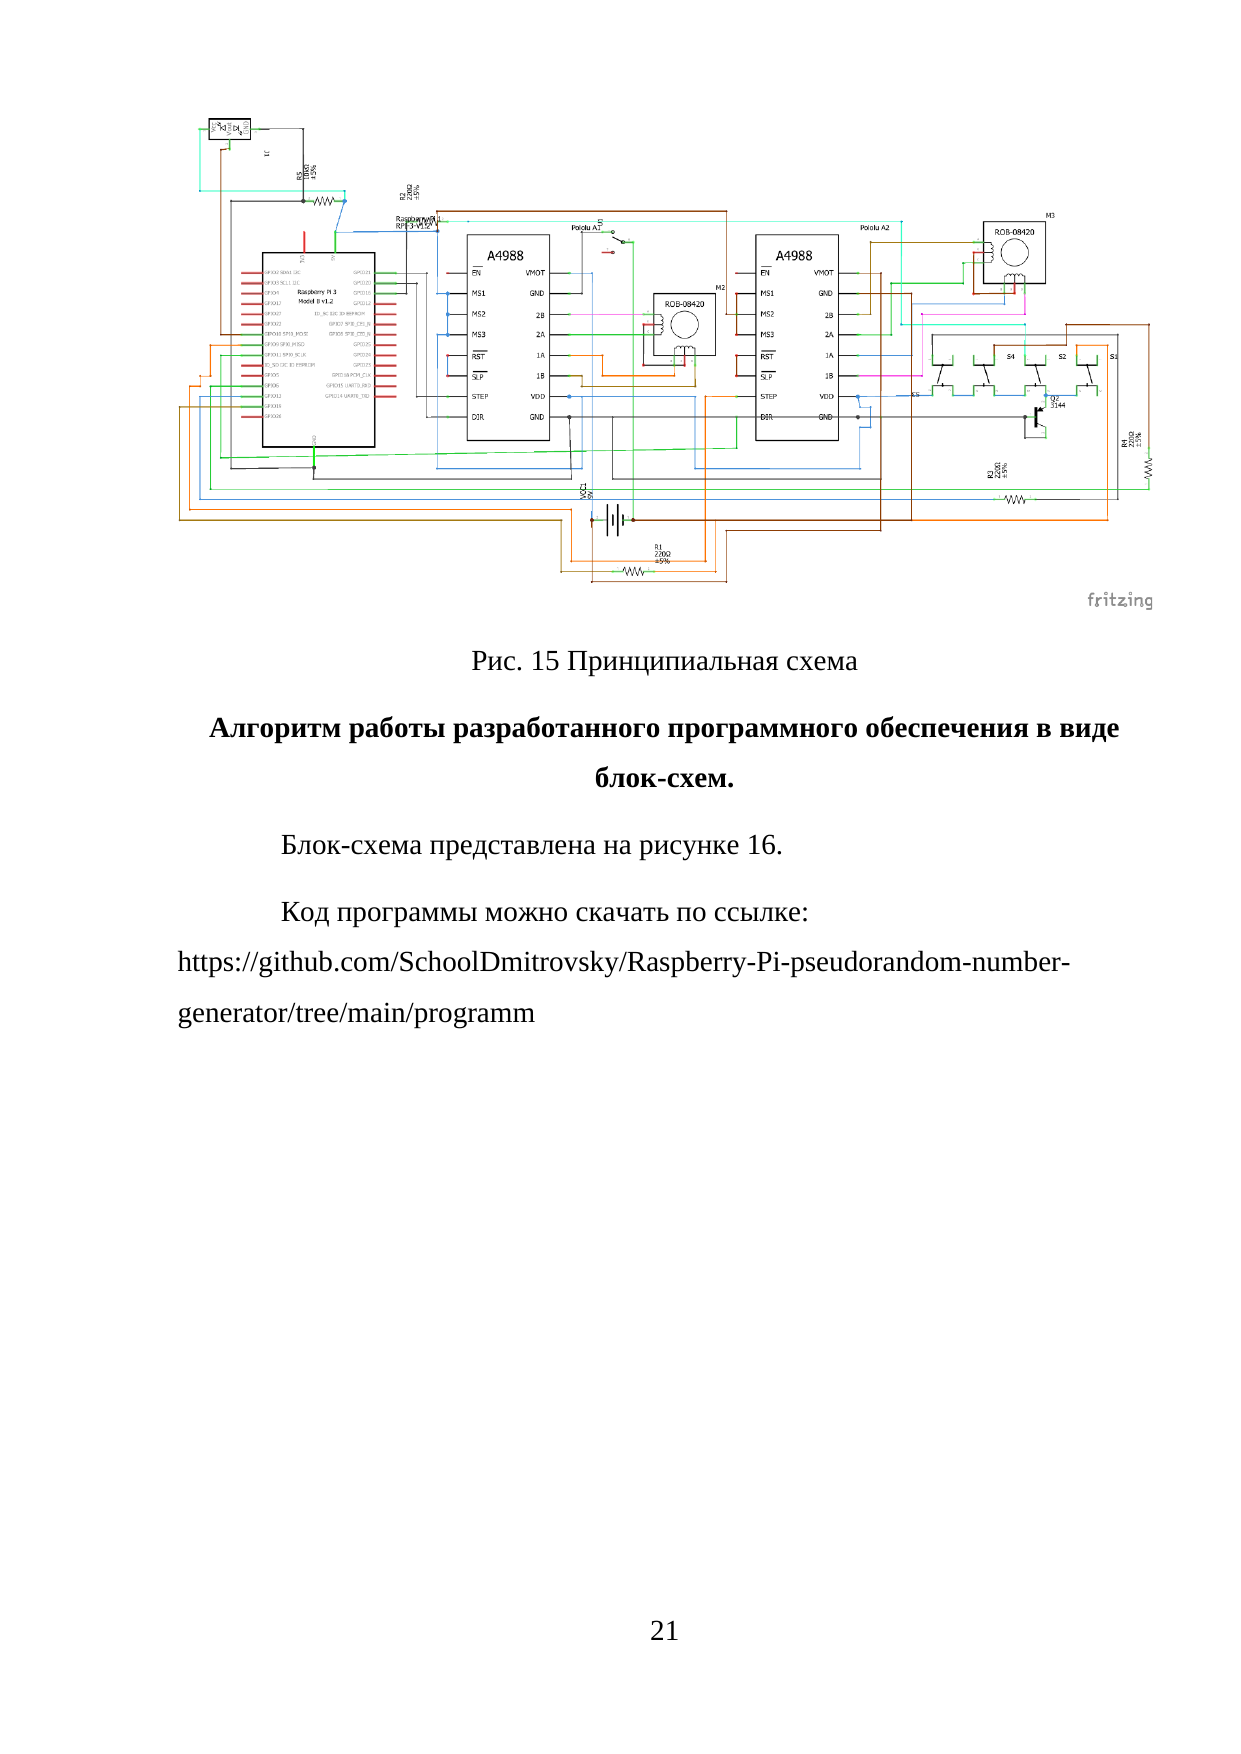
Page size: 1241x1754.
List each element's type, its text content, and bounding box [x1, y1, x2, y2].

text Алгоритм работы разработанного программного обеспечения в виде блок-схем. [177, 710, 1152, 794]
picture [177, 118, 1153, 610]
text Код программы можно скачать по ссылке: https://github.com/SchoolDmitrovsky/Raspberry-Pi-pseudorandom-number-generator/tree/main/programm [177, 894, 1152, 1028]
text Рис. 15 Принципиальная схема [177, 643, 1152, 676]
text Блок-схема представлена на рисунке 16. [177, 827, 1152, 861]
